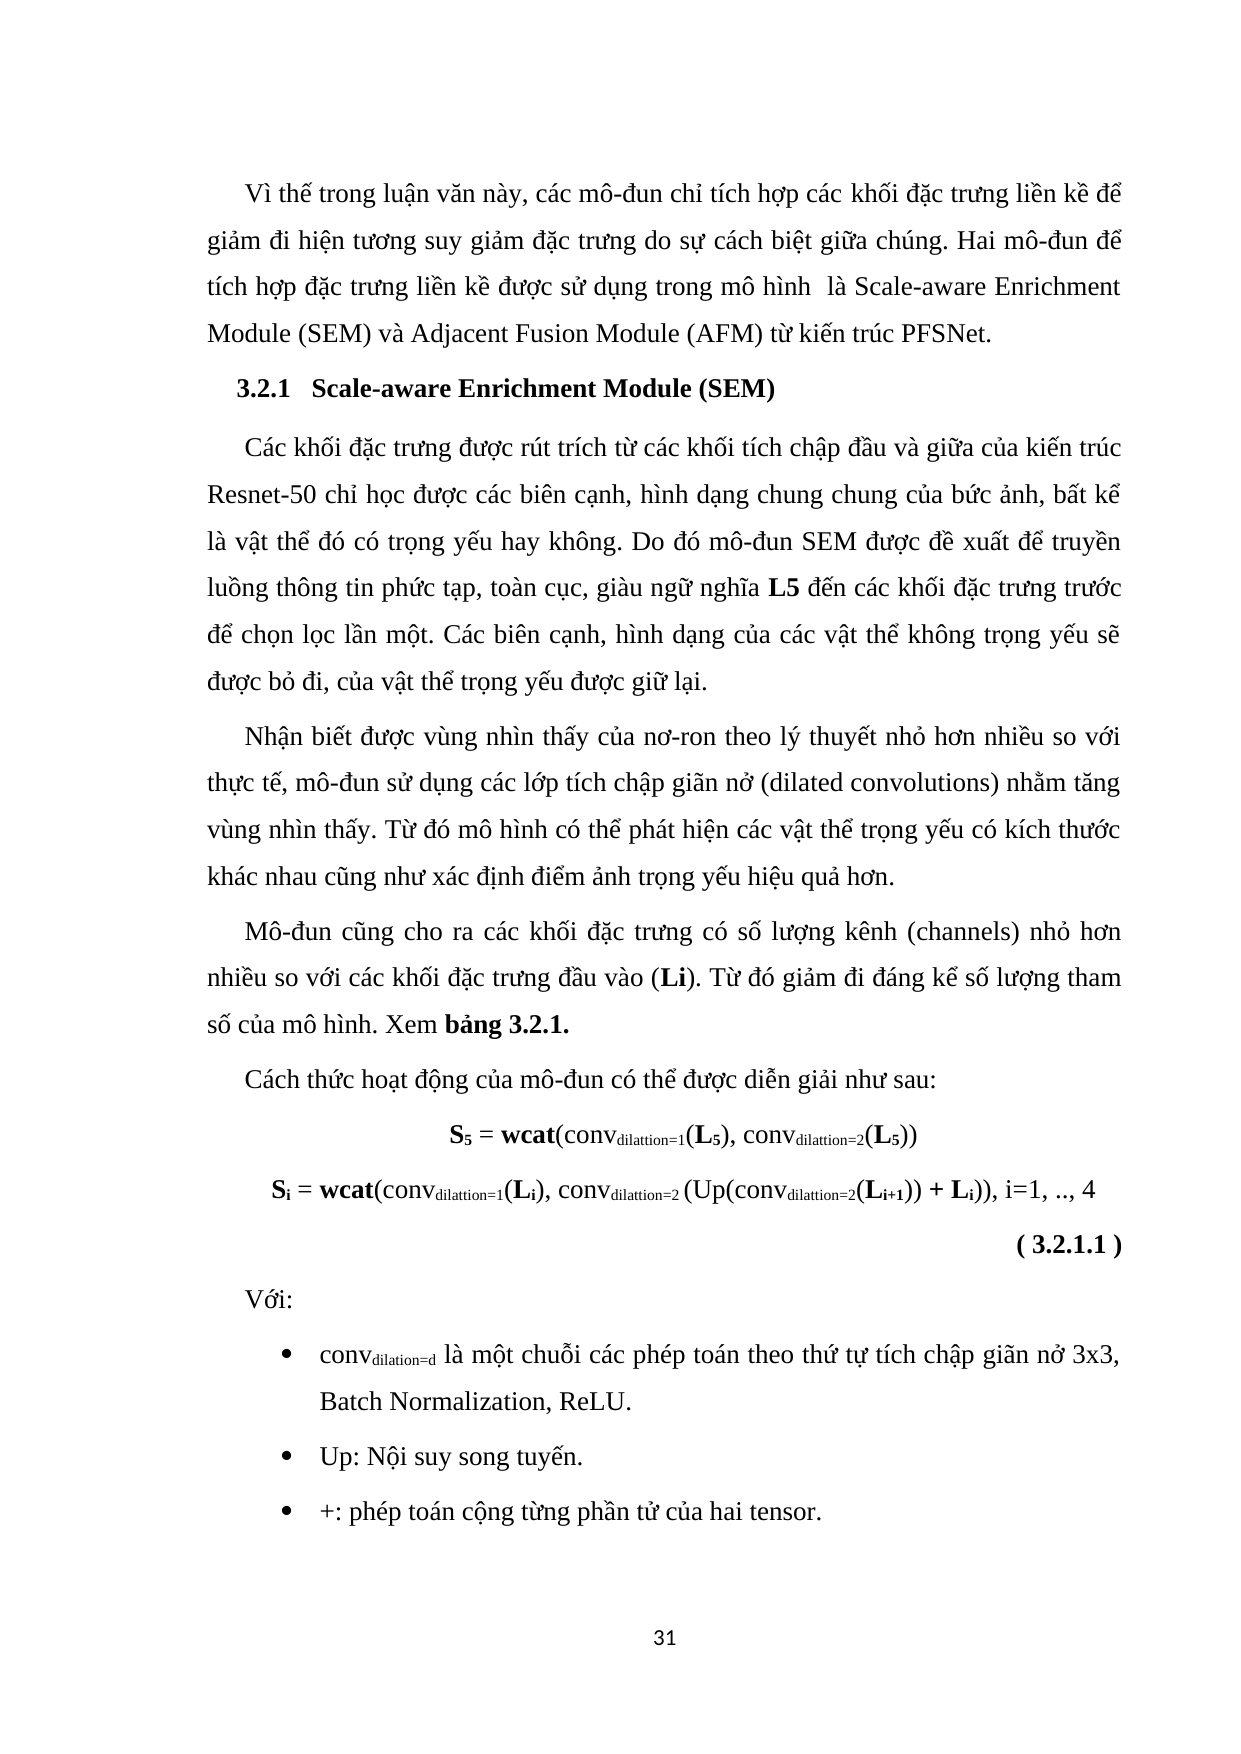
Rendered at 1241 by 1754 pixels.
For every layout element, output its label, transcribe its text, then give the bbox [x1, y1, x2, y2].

text Vì thế trong luận văn này, các mô-đun chỉ tích hợp các khối đặc trưng liền kề để giảm đi hiện tương suy giảm đặc trưng do sự cách biệt giữa chúng. Hai mô-đun để tích hợp đặc trưng liền kề được sử dụng trong mô hình là Scale-aware Enrichment Module (SEM) và Adjacent Fusion Module (AFM) từ kiến trúc PFSNet. [207, 177, 1122, 348]
list convdilation=d là một chuỗi các phép toán theo thứ tự tích chập giãn nở 3x3, Batch Normalization, ReLU. [282, 1338, 1122, 1416]
text Với: [207, 1283, 1122, 1314]
text Si = wcat(convdilattion=1(Li), convdilattion=2 (Up(convdilattion=2(Li+1)) + Li)), i=1, .., 4 [207, 1173, 1122, 1204]
text Nhận biết được vùng nhìn thấy của nơ-ron theo lý thuyết nhỏ hơn nhiều so với thực tế, mô-đun sử dụng các lớp tích chập giãn nở (dilated convolutions) nhằm tăng vùng nhìn thấy. Từ đó mô hình có thể phát hiện các vật thể trọng yếu có kích thước khác nhau cũng như xác định điểm ảnh trọng yếu hiệu quả hơn. [207, 720, 1122, 891]
text Cách thức hoạt động của mô-đun có thể được diễn giải như sau: [207, 1063, 1122, 1094]
text S5 = wcat(convdilattion=1(L5), convdilattion=2(L5)) [207, 1118, 1122, 1149]
text Các khối đặc trưng được rút trích từ các khối tích chập đầu và giữa của kiến trúc Resnet-50 chỉ học được các biên cạnh, hình dạng chung chung của bức ảnh, bất kể là vật thể đó có trọng yếu hay không. Do đó mô-đun SEM được đề xuất để truyền luồng thông tin phức tạp, toàn cục, giàu ngữ nghĩa L5 đến các khối đặc trưng trước để chọn lọc lần một. Các biên cạnh, hình dạng của các vật thể không trọng yếu sẽ được bỏ đi, của vật thể trọng yếu được giữ lại. [207, 431, 1122, 696]
list +: phép toán cộng từng phần tử của hai tensor. [282, 1495, 1122, 1526]
subtitle Scale-aware Enrichment Module (SEM) [236, 372, 1122, 403]
text Mô-đun cũng cho ra các khối đặc trưng có số lượng kênh (channels) nhỏ hơn nhiều so với các khối đặc trưng đầu vào (Li). Từ đó giảm đi đáng kể số lượng tham số của mô hình. Xem bảng 3.2.1. [207, 915, 1122, 1039]
list Up: Nội suy song tuyến. [282, 1440, 1122, 1471]
text ( 3.2.1.1 ) [207, 1228, 1122, 1259]
